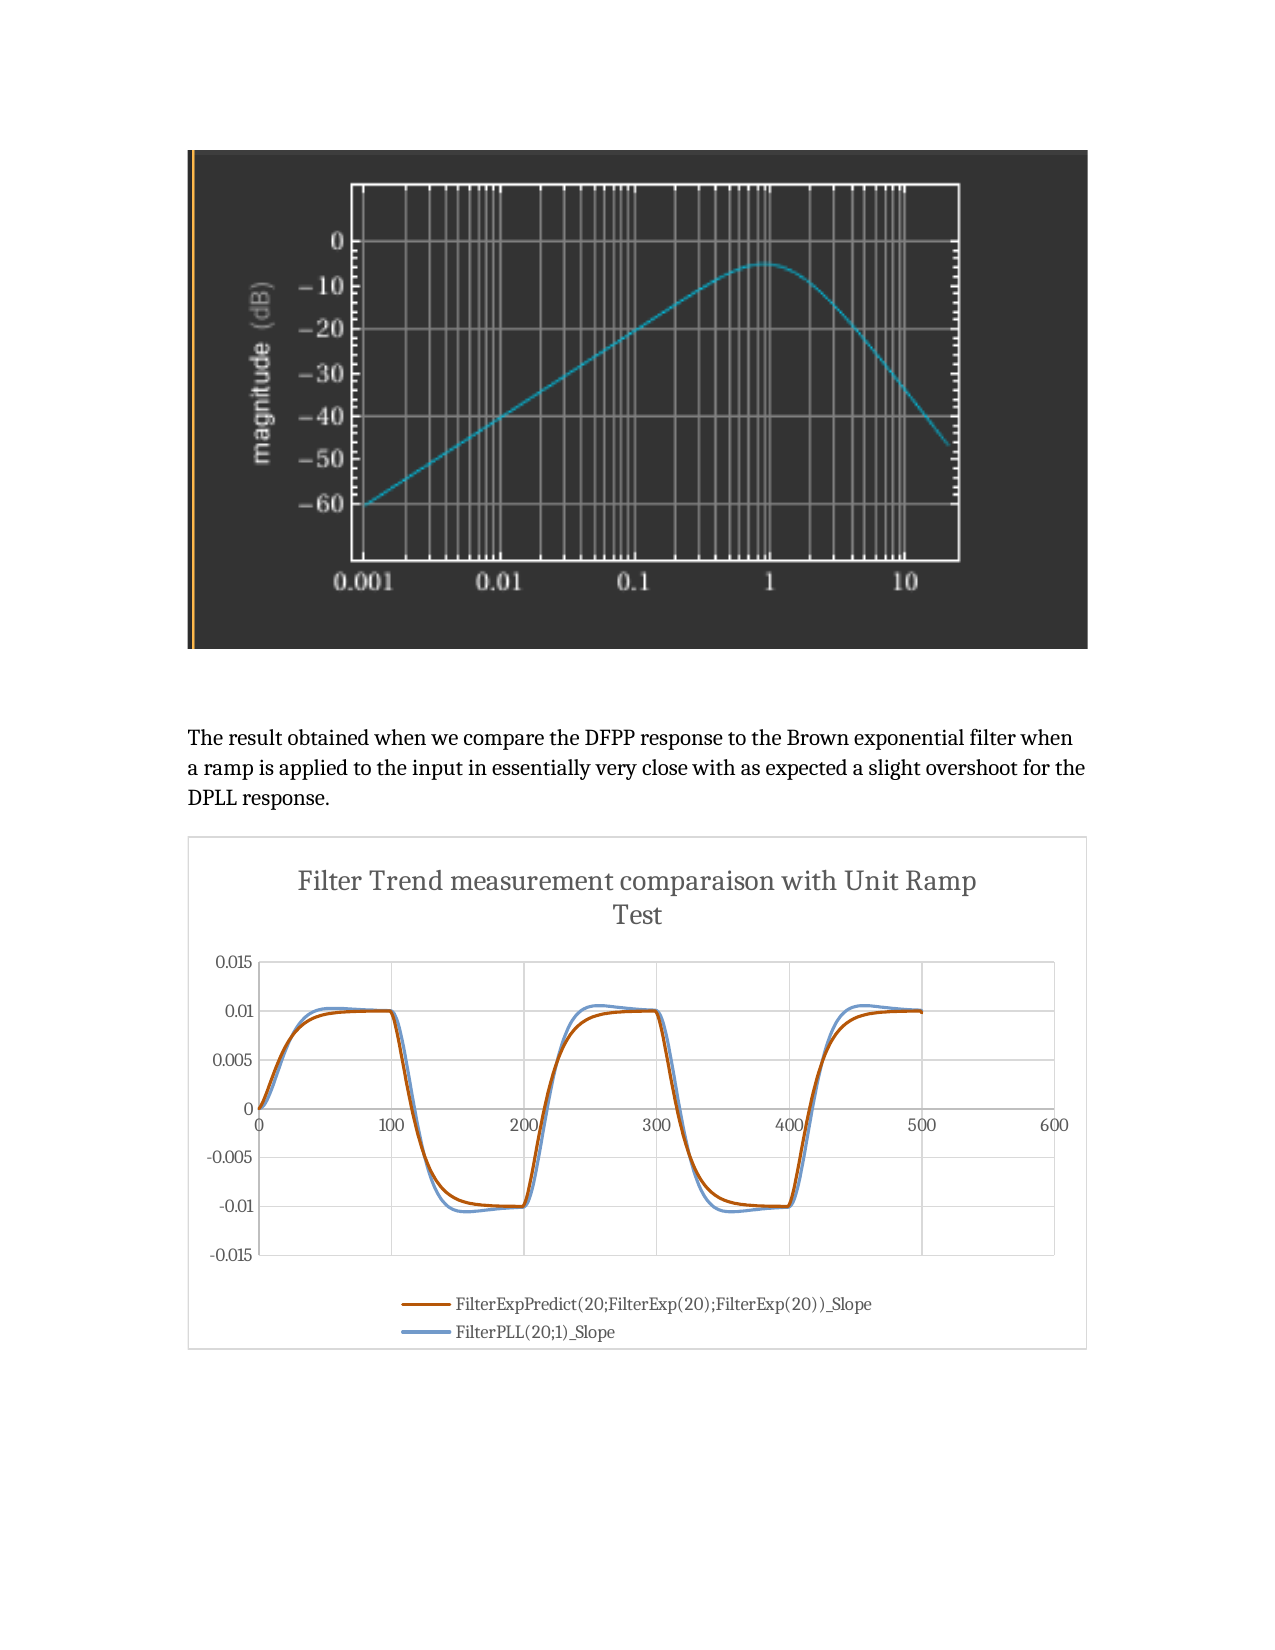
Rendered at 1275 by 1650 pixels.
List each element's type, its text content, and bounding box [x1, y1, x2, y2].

picture [187, 150, 1088, 649]
text The result obtained when we compare the DFPP response to the Brown exponential filter when a ramp is applied to the input in essentially very close with as expected a slight overshoot for the DPLL response. [187, 724, 1087, 811]
